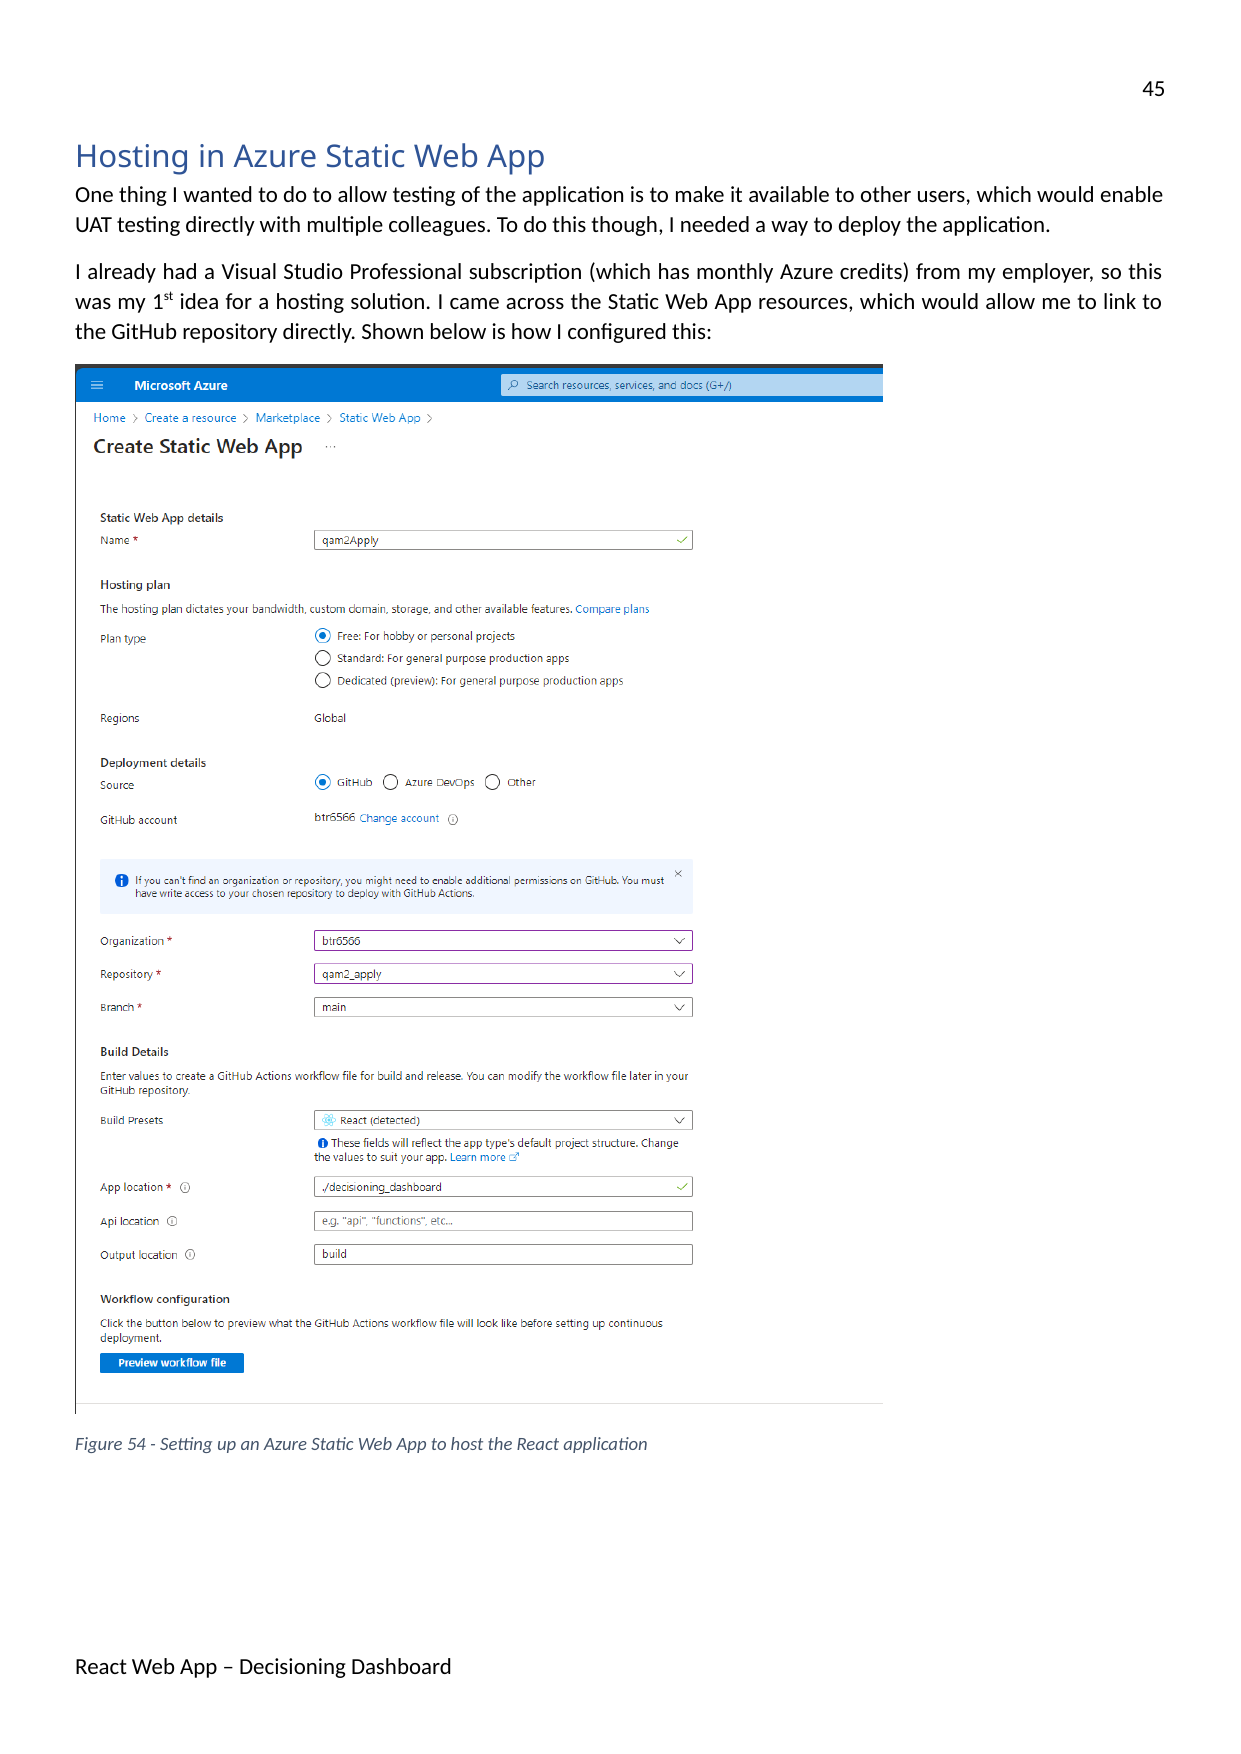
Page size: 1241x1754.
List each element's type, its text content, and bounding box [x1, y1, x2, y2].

text One thing I wanted to do to allow testing of the application is to make it available to other users, which would enable UAT testing directly with multiple colleagues. To do this though, I needed a way to deploy the application. [75, 180, 1165, 238]
text Figure 54 - Setting up an Azure Static Web App to host the React application [75, 1432, 1165, 1455]
subtitle Hosting in Azure Static Web App [75, 134, 1165, 177]
text I already had a Visual Studio Professional subscription (which has monthly Azure credits) from my employer, so this was my 1st idea for a hosting solution. I came across the Static Web App resources, which would allow me to link to the GitHub repository directly. Shown below is how I configured this: [75, 257, 1165, 345]
picture [75, 364, 883, 1414]
